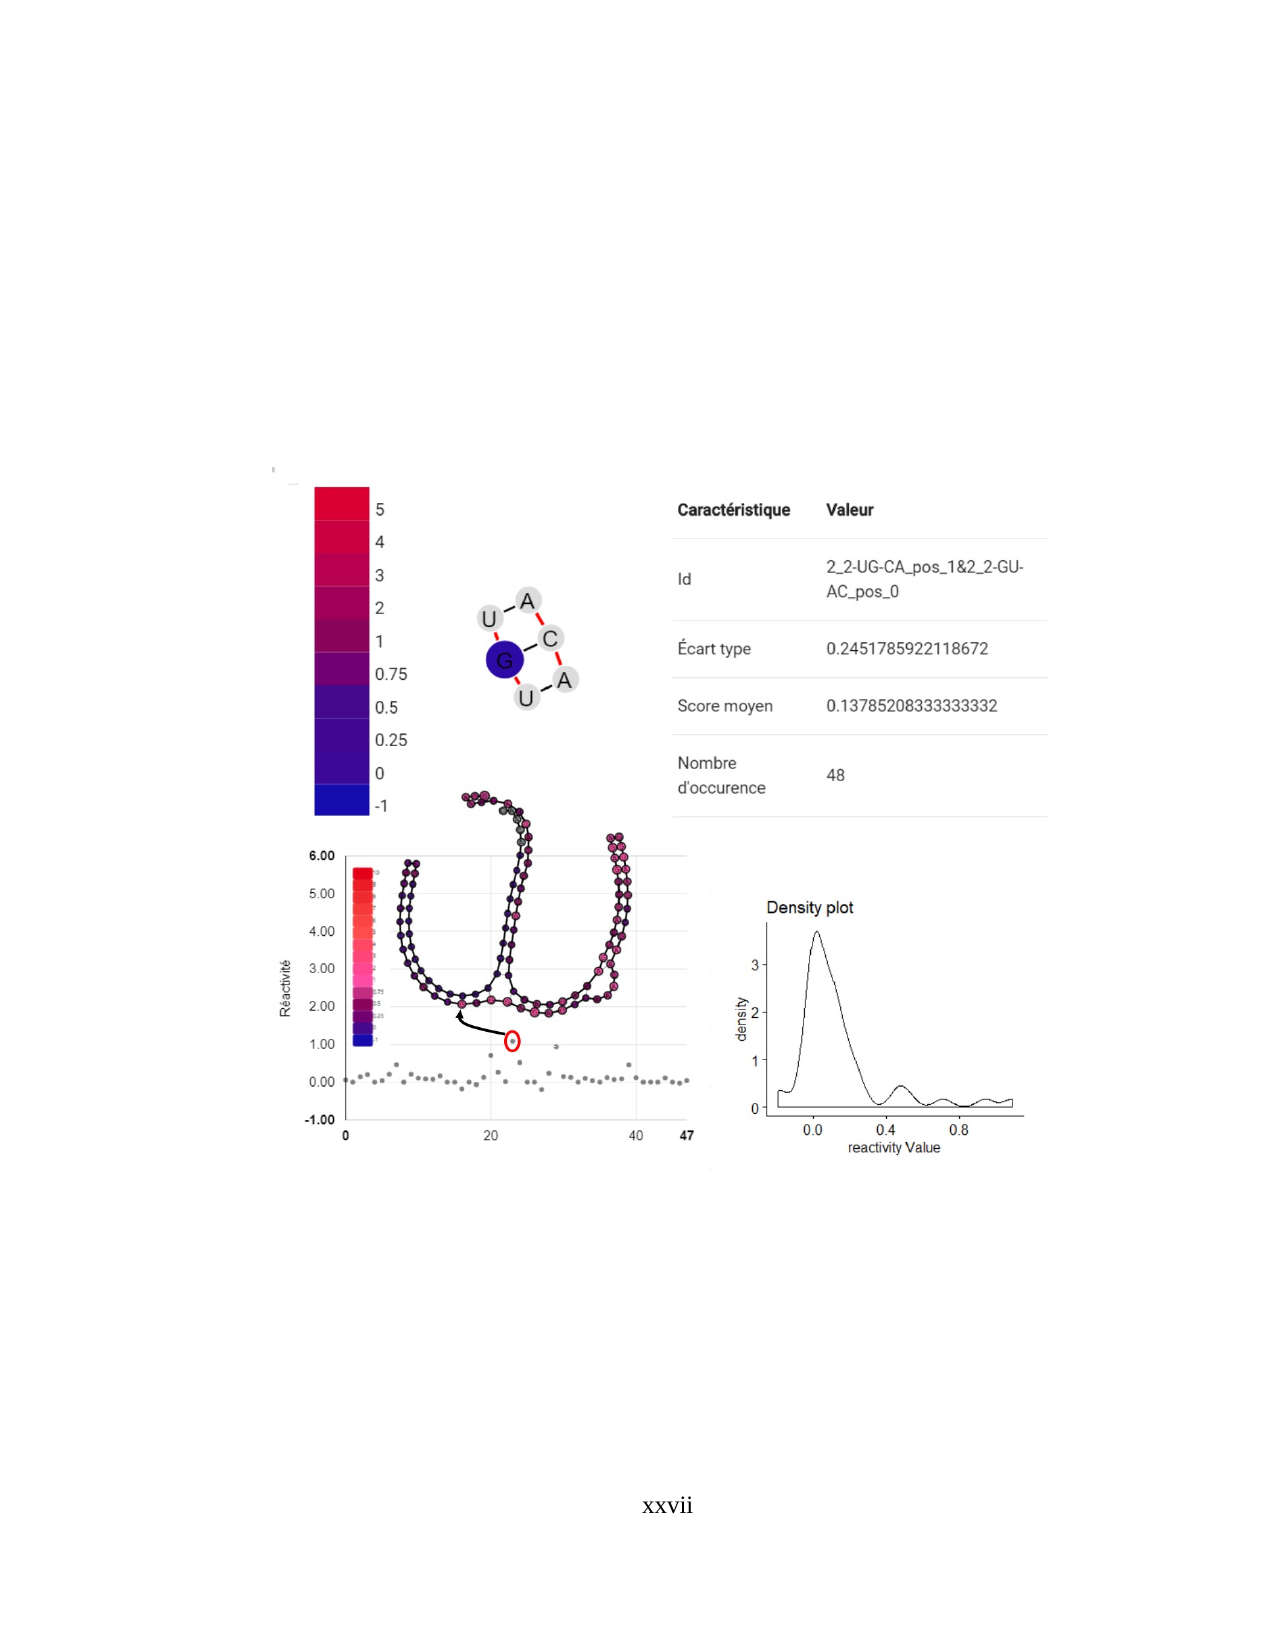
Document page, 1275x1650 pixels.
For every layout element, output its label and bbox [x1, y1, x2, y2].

picture [237, 416, 1098, 1208]
